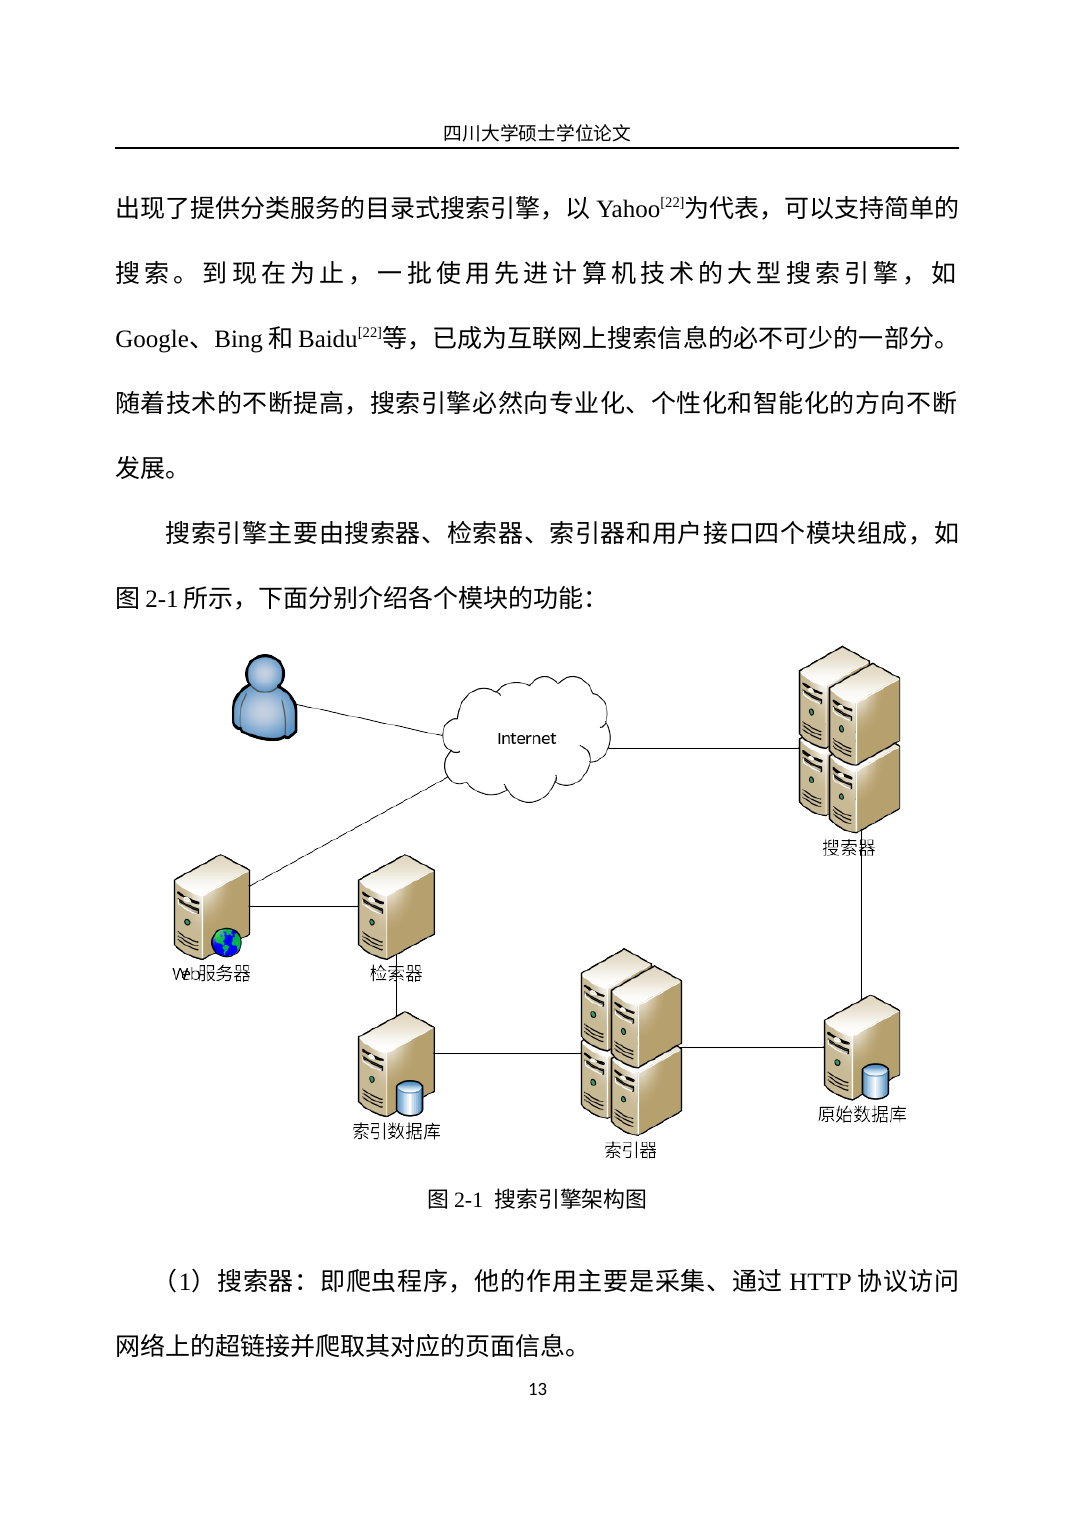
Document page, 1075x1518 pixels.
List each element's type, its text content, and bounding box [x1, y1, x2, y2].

text 图2-1 搜索引擎架构图 [115, 1182, 959, 1214]
text 搜索引擎主要由搜索器、检索器、索引器和用户接口四个模块组成，如图2-1所示，下面分别介绍各个模块的功能： [115, 499, 959, 629]
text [115, 174, 959, 499]
text （1）搜索器：即爬虫程序，他的作用主要是采集、通过HTTP协议访问网络上的超链接并爬取其对应的页面信息。 [115, 1247, 959, 1377]
